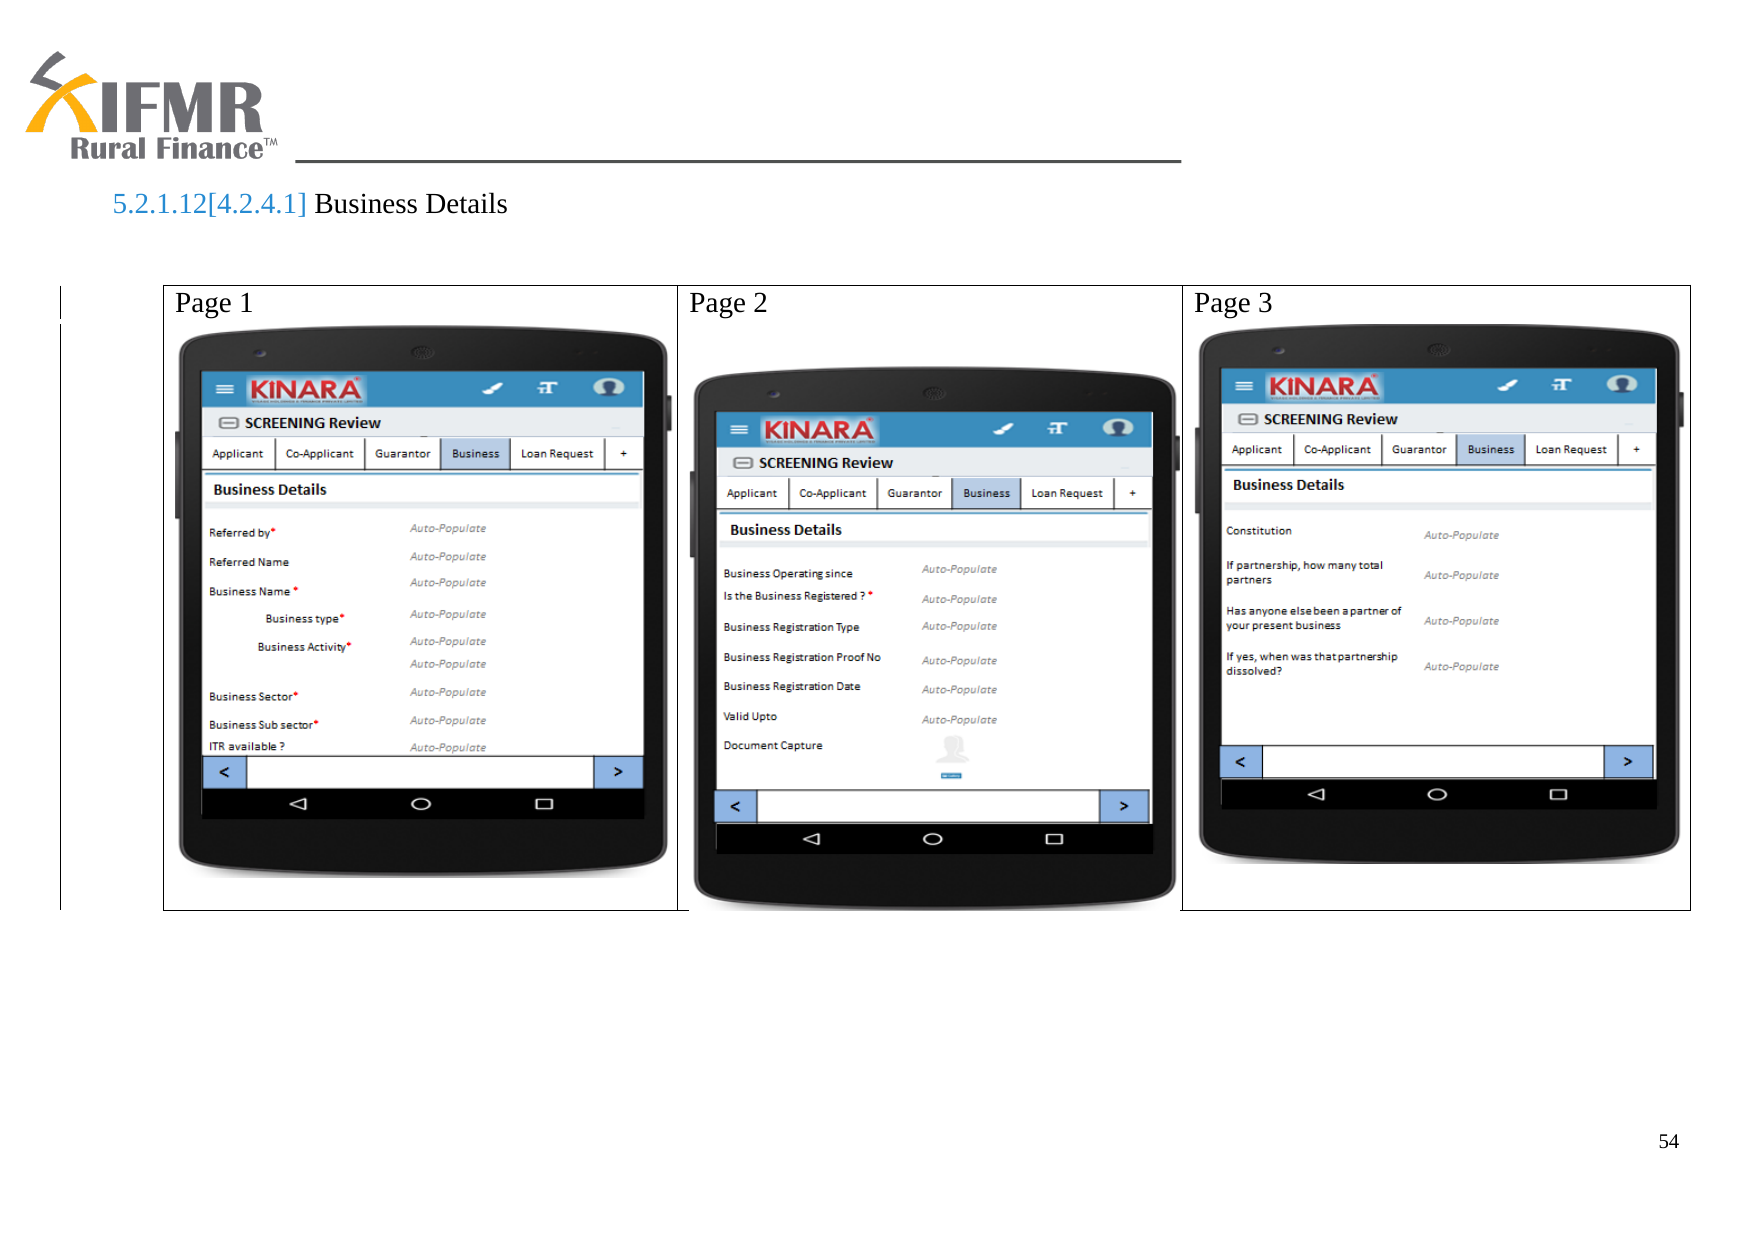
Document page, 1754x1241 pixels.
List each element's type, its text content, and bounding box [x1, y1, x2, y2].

picture [175, 324, 676, 878]
list Business Details [112, 187, 1679, 220]
table_header Page 3 [1183, 286, 1690, 910]
table_header Page 1 [164, 286, 677, 910]
picture [689, 362, 1180, 911]
table_header Page 2 [678, 286, 1182, 910]
picture [1193, 324, 1687, 864]
picture [18, 45, 284, 166]
